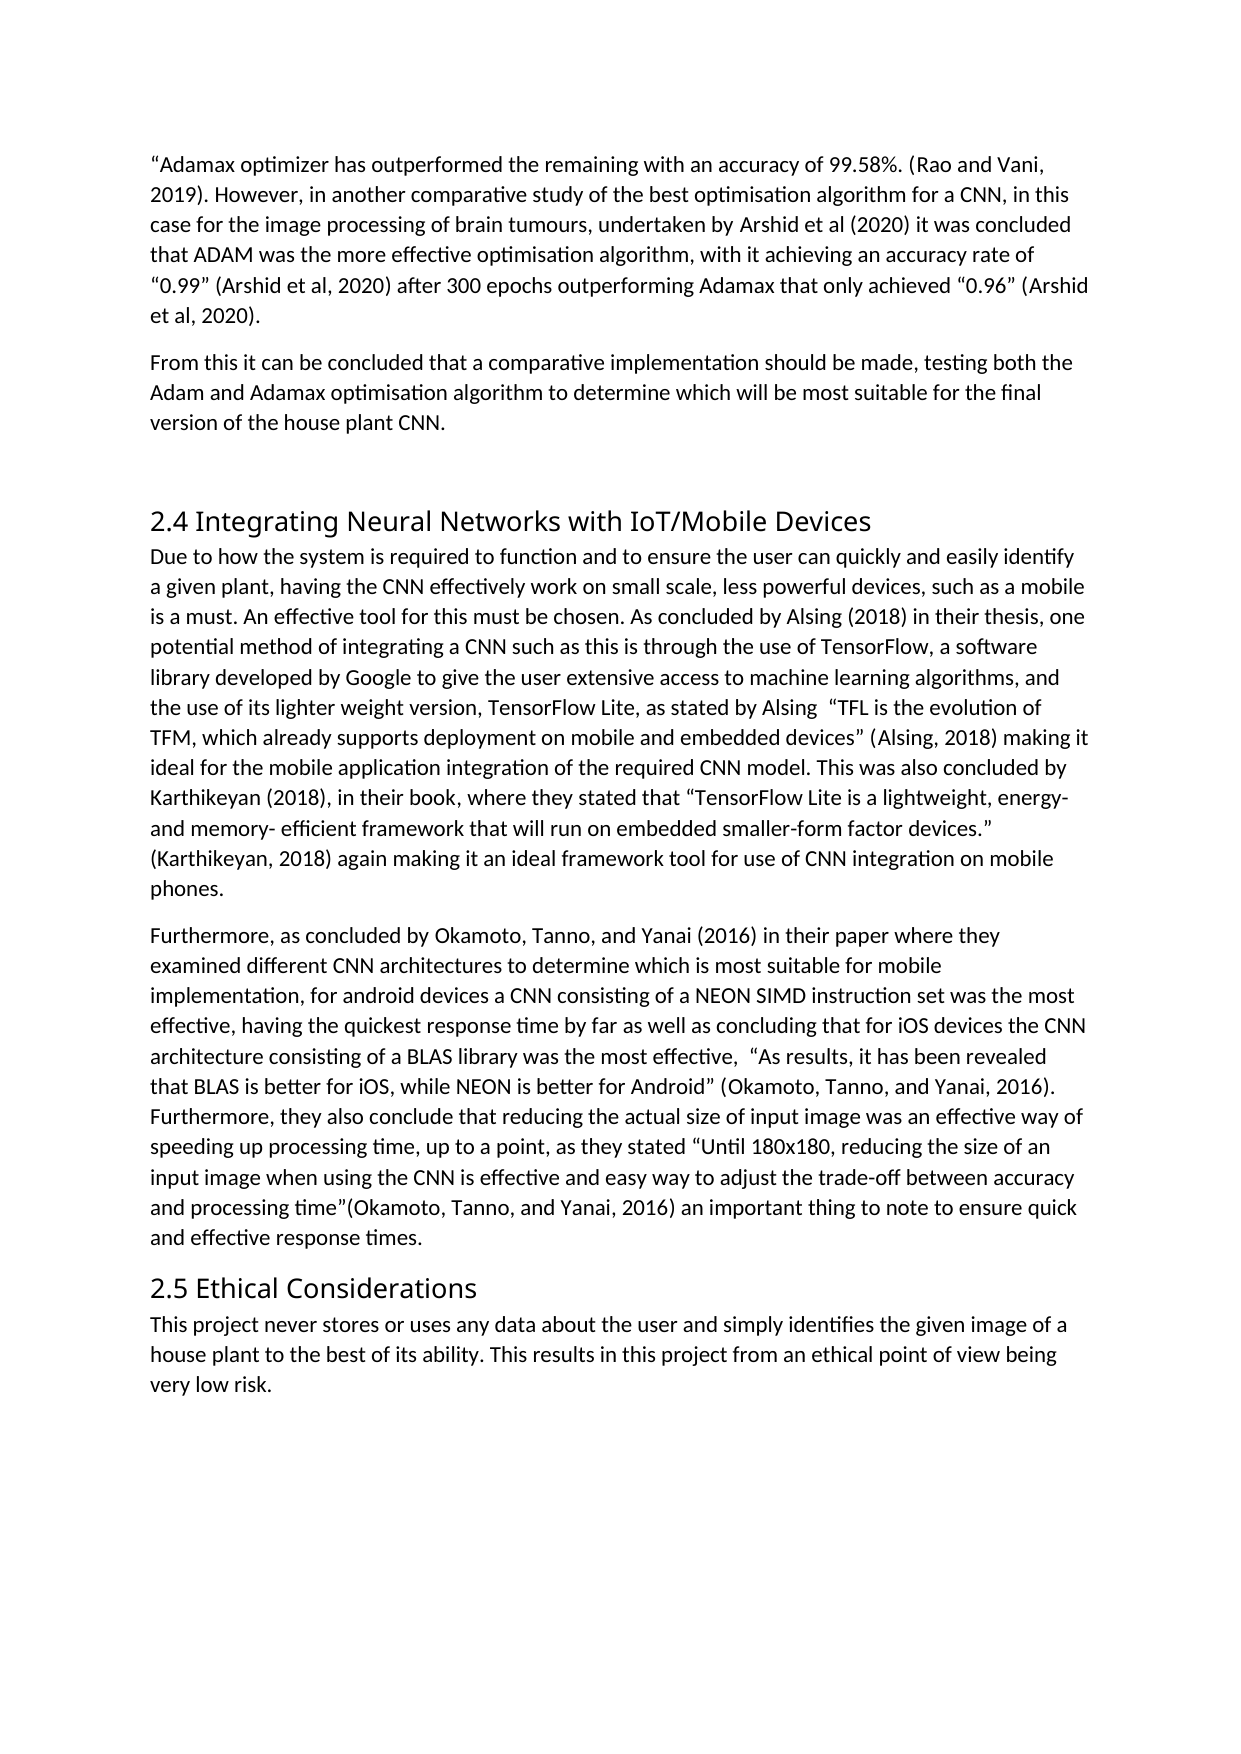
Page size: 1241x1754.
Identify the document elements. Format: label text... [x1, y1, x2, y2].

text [150, 150, 1090, 329]
text Furthermore, as concluded by Okamoto, Tanno, and Yanai (2016) in their paper where they examined different CNN architectures to determine which is most suitable for mobile implementation, for android devices a CNN consisting of a NEON SIMD instruction set was the most effective, having the quickest response time by far as well as concluding that for iOS devices the CNN architecture consisting of a BLAS library was the most effective, “As results, it has been revealed that BLAS is better for iOS, while NEON is better for Android” (Okamoto, Tanno, and Yanai, 2016). Furthermore, they also conclude that reducing the actual size of input image was an effective way of speeding up processing time, up to a point, as they stated “Until 180x180, reducing the size of an input image when using the CNN is effective and easy way to adjust the trade-off between accuracy and processing time”(Okamoto, Tanno, and Yanai, 2016) an important thing to note to ensure quick and effective response times. [150, 921, 1090, 1251]
subtitle 2.4 Integrating Neural Networks with IoT/Mobile Devices [150, 502, 1090, 539]
subtitle 2.5 Ethical Considerations [150, 1270, 1090, 1307]
text Due to how the system is required to function and to ensure the user can quickly and easily identify a given plant, having the CNN effectively work on small scale, less powerful devices, such as a mobile is a must. An effective tool for this must be chosen. As concluded by Alsing (2018) in their thesis, one potential method of integrating a CNN such as this is through the use of TensorFlow, a software library developed by Google to give the user extensive access to machine learning algorithms, and the use of its lighter weight version, TensorFlow Lite, as stated by Alsing “TFL is the evolution of TFM, which already supports deployment on mobile and embedded devices” (Alsing, 2018) making it ideal for the mobile application integration of the required CNN model. This was also concluded by Karthikeyan (2018), in their book, where they stated that “TensorFlow Lite is a lightweight, energy-and memory- efficient framework that will run on embedded smaller-form factor devices.” (Karthikeyan, 2018) again making it an ideal framework tool for use of CNN integration on mobile phones. [150, 542, 1090, 902]
text This project never stores or uses any data about the user and simply identifies the given image of a house plant to the best of its ability. This results in this project from an ethical point of view being very low risk. [150, 1310, 1090, 1398]
text From this it can be concluded that a comparative implementation should be made, testing both the Adam and Adamax optimisation algorithm to determine which will be most suitable for the final version of the house plant CNN. [150, 348, 1090, 436]
